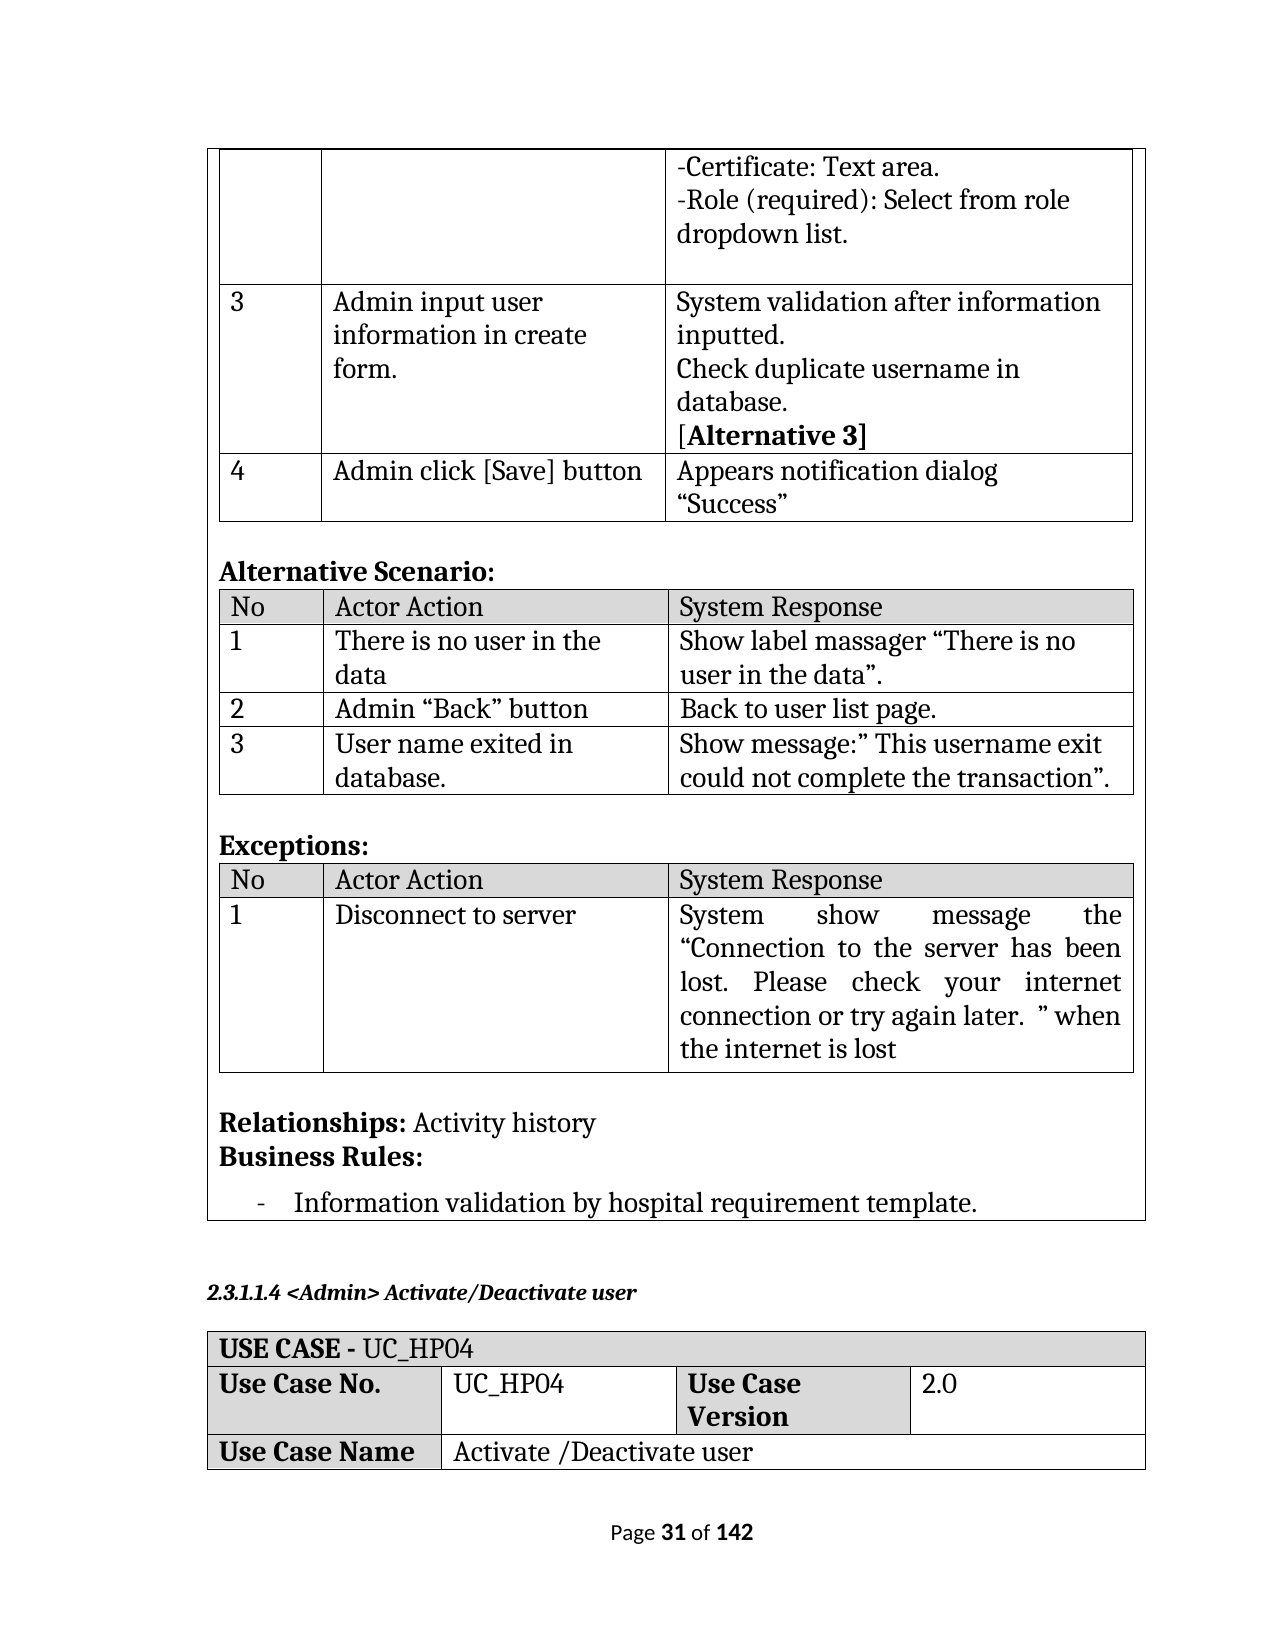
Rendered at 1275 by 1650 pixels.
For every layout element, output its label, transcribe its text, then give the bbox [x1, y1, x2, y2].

table_header USE CASE - UC_HP04 [208, 1332, 1145, 1366]
text 2.3.1.1.4 <Admin> Activate/Deactivate user [207, 1280, 1157, 1307]
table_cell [208, 149, 1145, 1220]
table_cell Use Case No. [208, 1367, 441, 1434]
table_cell Use Case Name [208, 1435, 441, 1468]
table_cell Use Case Version [677, 1367, 910, 1434]
table_cell UC_HP04 [442, 1367, 676, 1434]
table_cell 2.0 [911, 1367, 1145, 1434]
table_cell Activate /Deactivate user [442, 1435, 1145, 1468]
